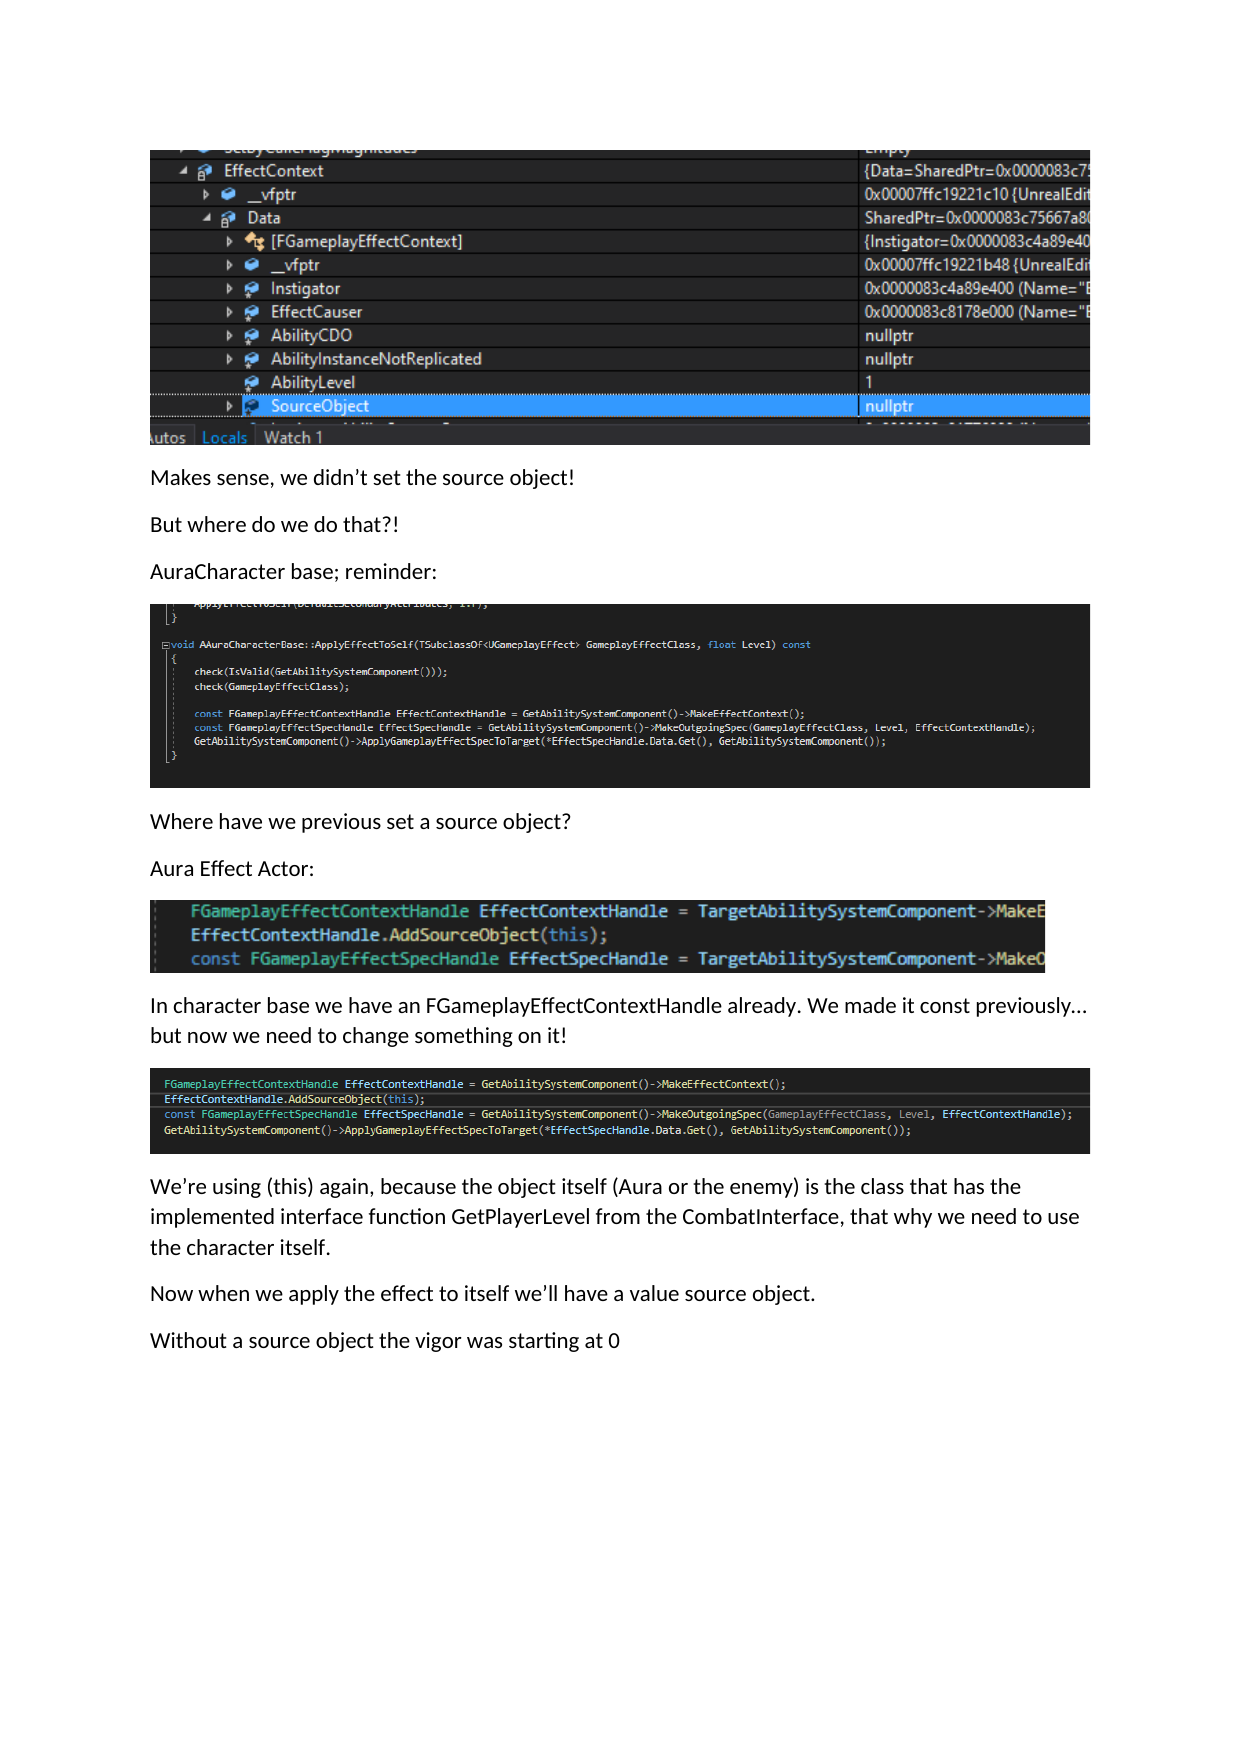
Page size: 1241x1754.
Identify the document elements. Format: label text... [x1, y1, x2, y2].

picture [150, 150, 1091, 445]
picture [150, 900, 1046, 973]
text We’re using (this) again, because the object itself (Aura or the enemy) is the class that has the implemented interface function GetPlayerLevel from the CombatInterface, that why we need to use the character itself. [150, 1172, 1090, 1261]
text Now when we apply the effect to itself we’ll have a value source object. [150, 1279, 1090, 1307]
text Where have we previous set a source object? [150, 807, 1090, 835]
picture [150, 1068, 1091, 1154]
text Makes sense, we didn’t set the source object! [150, 463, 1090, 491]
text Aura Effect Actor: [150, 854, 1090, 882]
text Without a source object the vigor was starting at 0 [150, 1326, 1090, 1354]
text But where do we do that?! [150, 510, 1090, 538]
text AuraCharacter base; reminder: [150, 557, 1090, 585]
text In character base we have an FGameplayEffectContextHandle already. We made it const previously…but now we need to change something on it! [150, 991, 1090, 1049]
picture [150, 604, 1091, 788]
